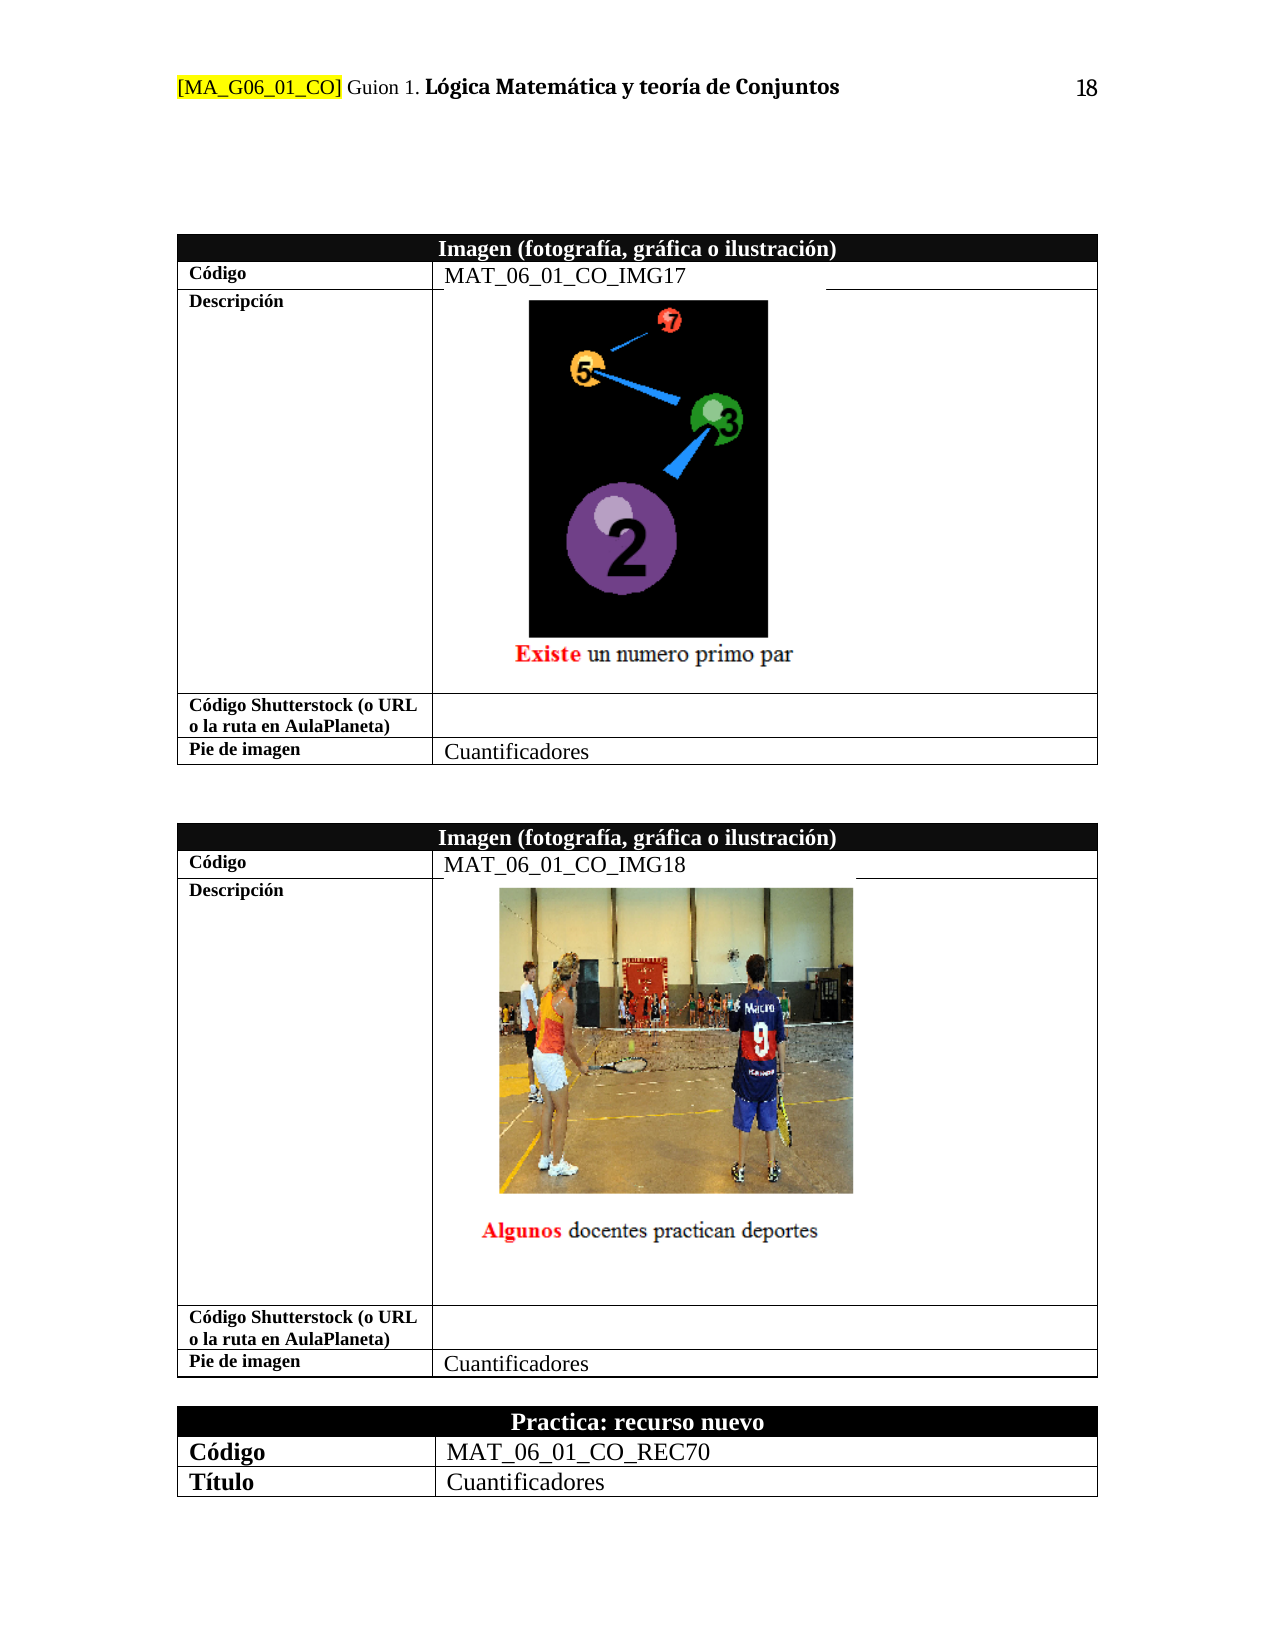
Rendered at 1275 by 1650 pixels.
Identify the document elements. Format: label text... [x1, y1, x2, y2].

table_cell Código [178, 262, 432, 289]
table_cell Cuantificadores [433, 738, 1097, 764]
table_cell Descripción [178, 290, 432, 692]
picture [443, 878, 857, 1279]
table_cell Descripción [178, 879, 432, 1305]
table_cell Código [178, 1437, 435, 1466]
table_cell [433, 290, 444, 692]
table_cell Cuantificadores [433, 1350, 1097, 1376]
table_cell [433, 879, 1097, 1305]
table_cell [433, 694, 1097, 737]
table_cell Pie de imagen [178, 738, 432, 764]
table_cell Pie de imagen [178, 1350, 432, 1376]
table_cell Código Shutterstock (o URL o la ruta en AulaPlaneta) [178, 1306, 432, 1349]
table_cell [433, 1306, 1097, 1349]
table_cell [827, 290, 1097, 692]
table_cell MAT_06_01_CO_IMG18 [433, 851, 1097, 877]
table_cell Cuantificadores [436, 1467, 1097, 1496]
table_cell Código [178, 851, 432, 877]
table_header Practica: recurso nuevo [178, 1407, 1097, 1436]
table_cell Código Shutterstock (o URL o la ruta en AulaPlaneta) [178, 694, 432, 737]
picture [444, 289, 827, 693]
table_header Imagen (fotografía, gráfica o ilustración) [178, 824, 1097, 850]
table_cell Título [178, 1467, 435, 1496]
table_header Imagen (fotografía, gráfica o ilustración) [178, 235, 1097, 261]
table_cell MAT_06_01_CO_REC70 [436, 1437, 1097, 1466]
table_cell MAT_06_01_CO_IMG17 [433, 262, 1097, 289]
